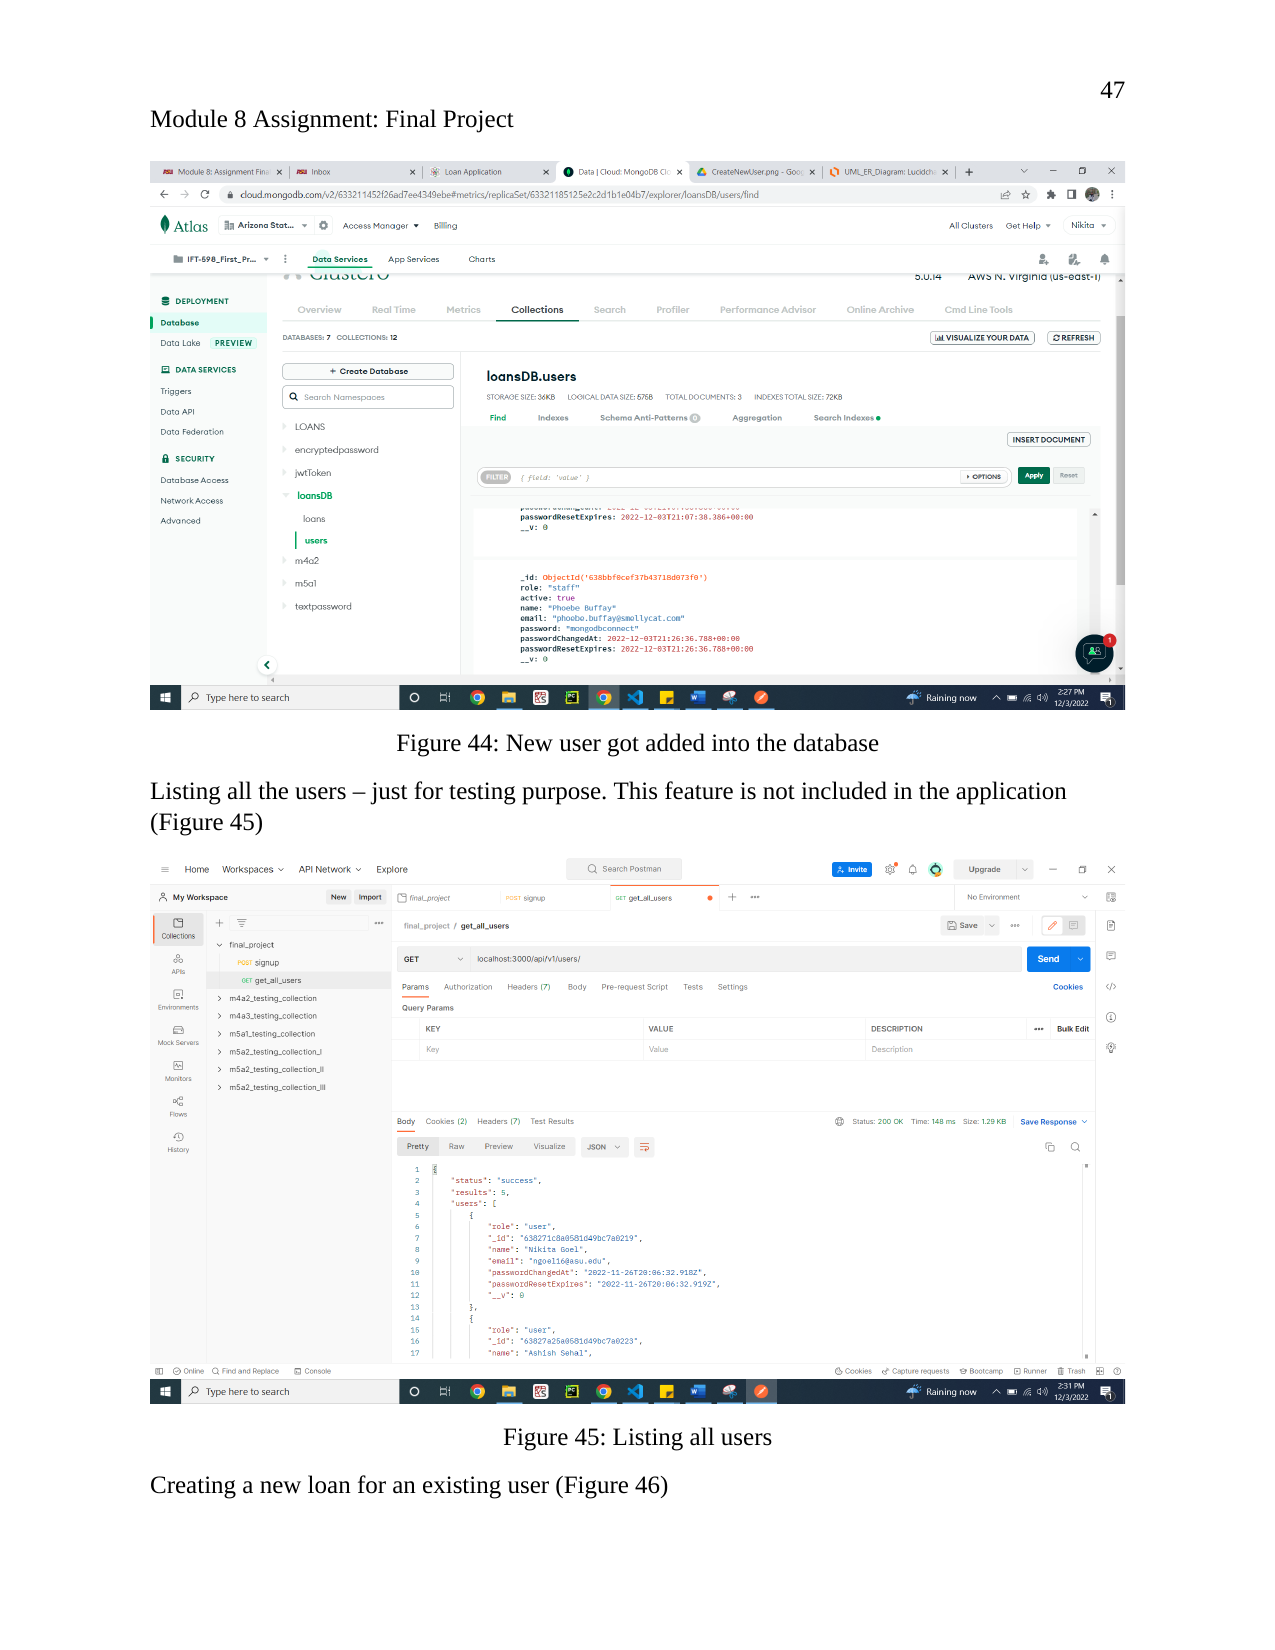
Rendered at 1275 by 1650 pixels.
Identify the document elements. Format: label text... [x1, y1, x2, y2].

text Figure 45: Listing all users [150, 1422, 1125, 1451]
picture [150, 855, 1125, 1404]
text Figure 44: New user got added into the database [150, 728, 1125, 757]
text Creating a new loan for an existing user (Figure 46) [150, 1470, 1125, 1499]
picture [150, 161, 1125, 710]
text Listing all the users – just for testing purpose. This feature is not included in the application (Figure 45) [150, 776, 1125, 836]
